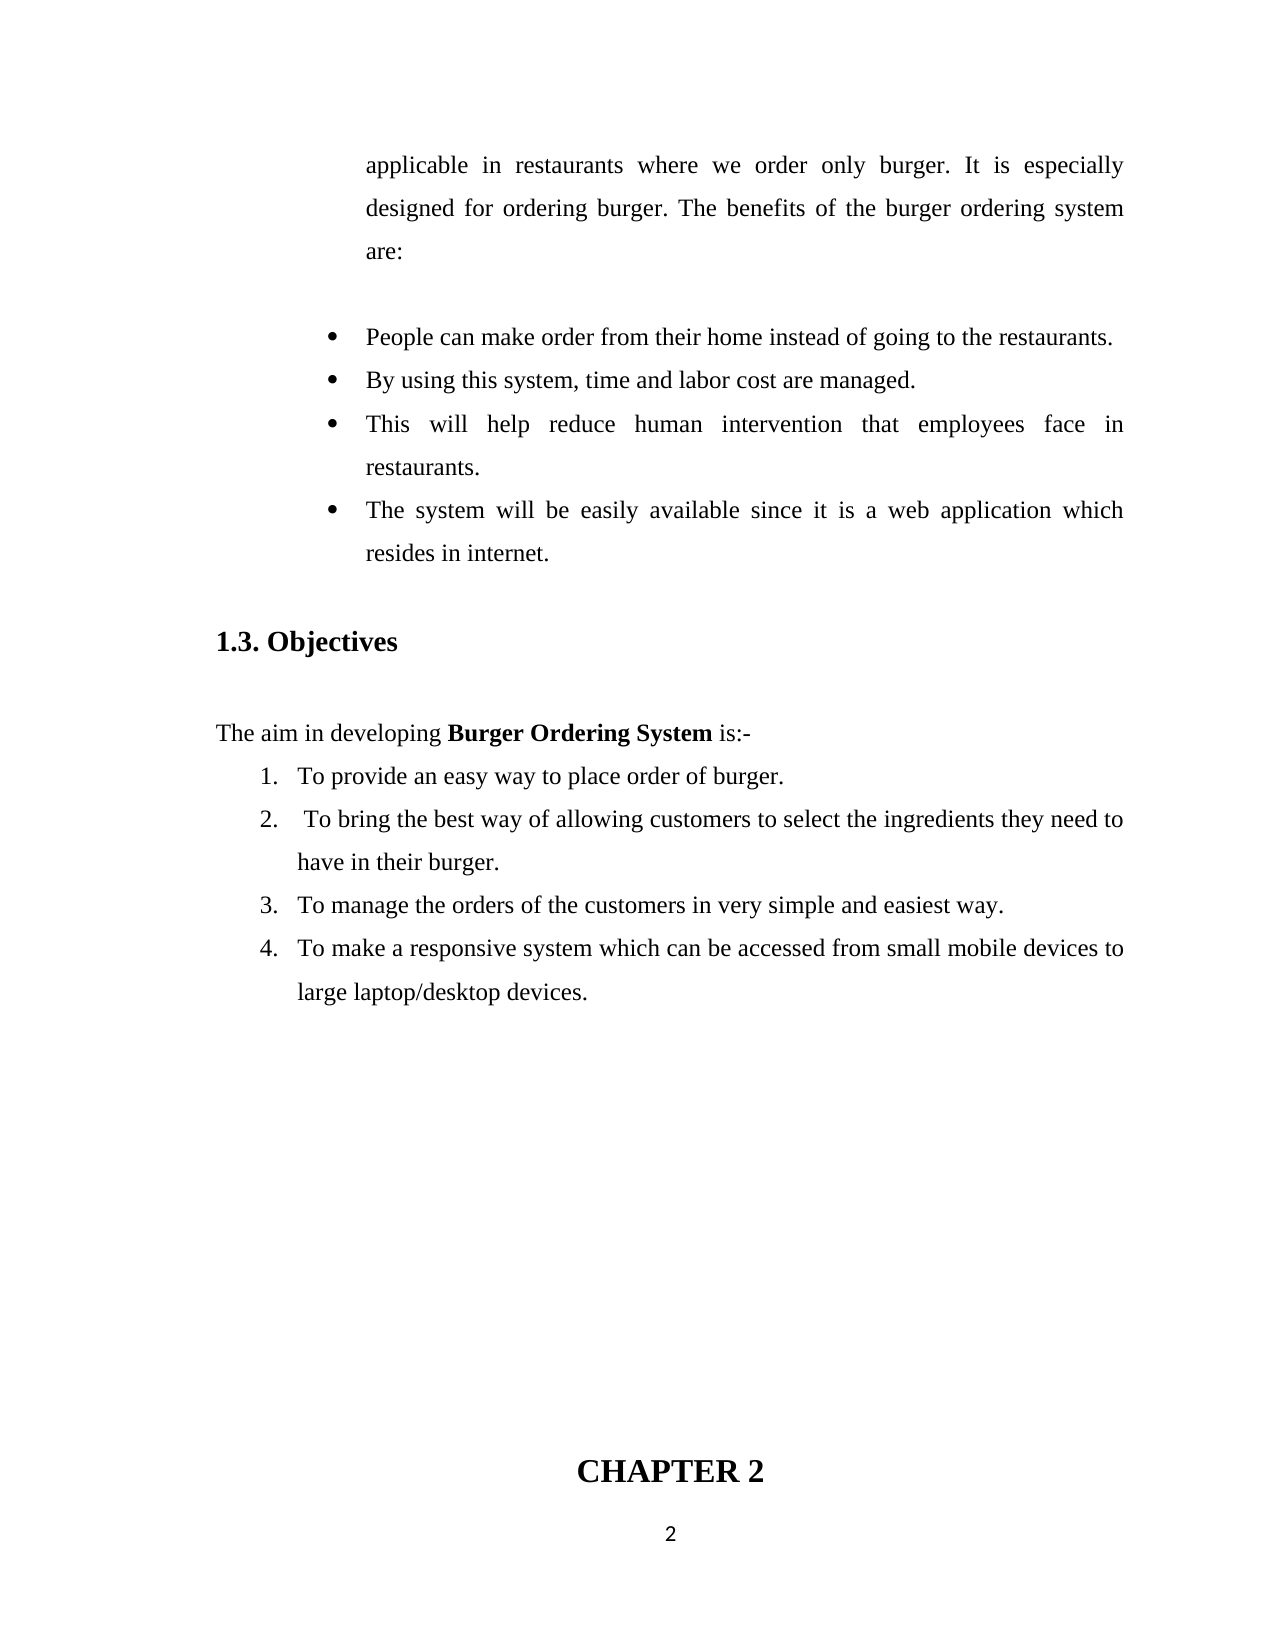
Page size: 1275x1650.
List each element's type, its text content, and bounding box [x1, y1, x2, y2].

list This will help reduce human intervention that employees face in restaurants. [328, 409, 1125, 481]
list To provide an easy way to place order of burger. [259, 761, 1125, 790]
list The system will be easily available since it is a web application which resides in internet. [328, 495, 1125, 567]
list To make a responsive system which can be accessed from small mobile devices to large laptop/desktop devices. [259, 933, 1125, 1005]
text CHAPTER 2 [216, 1452, 1125, 1490]
list People can make order from their home instead of going to the restaurants. [328, 322, 1125, 351]
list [328, 150, 1125, 265]
list To bring the best way of allowing customers to select the ingredients they need to have in their burger. [259, 804, 1125, 876]
text 1.3. Objectives [216, 624, 1125, 658]
list By using this system, time and labor cost are managed. [328, 366, 1125, 394]
text The aim in developing Burger Ordering System is:- [216, 718, 1125, 747]
list To manage the orders of the customers in very simple and easiest way. [259, 890, 1125, 919]
